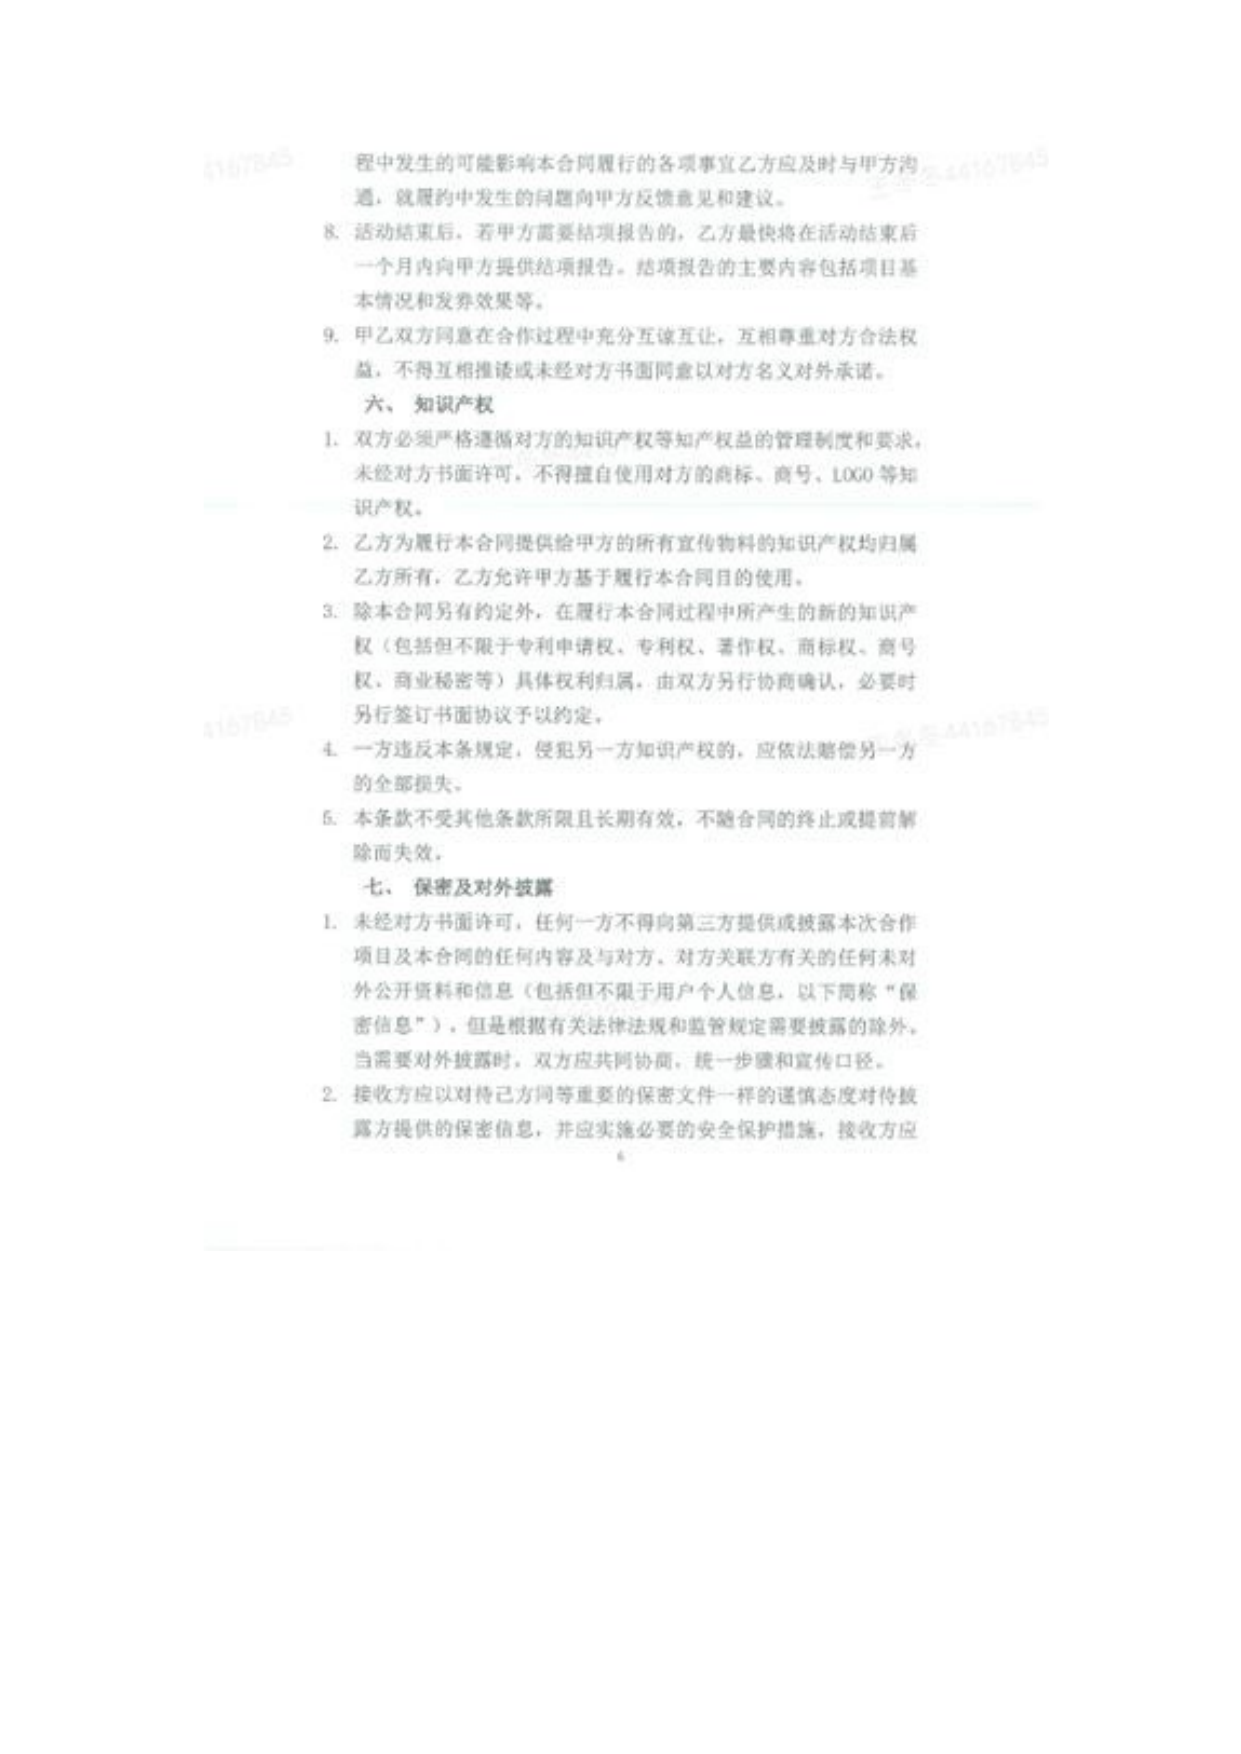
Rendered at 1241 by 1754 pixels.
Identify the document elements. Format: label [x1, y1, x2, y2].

picture [203, 135, 1049, 1251]
